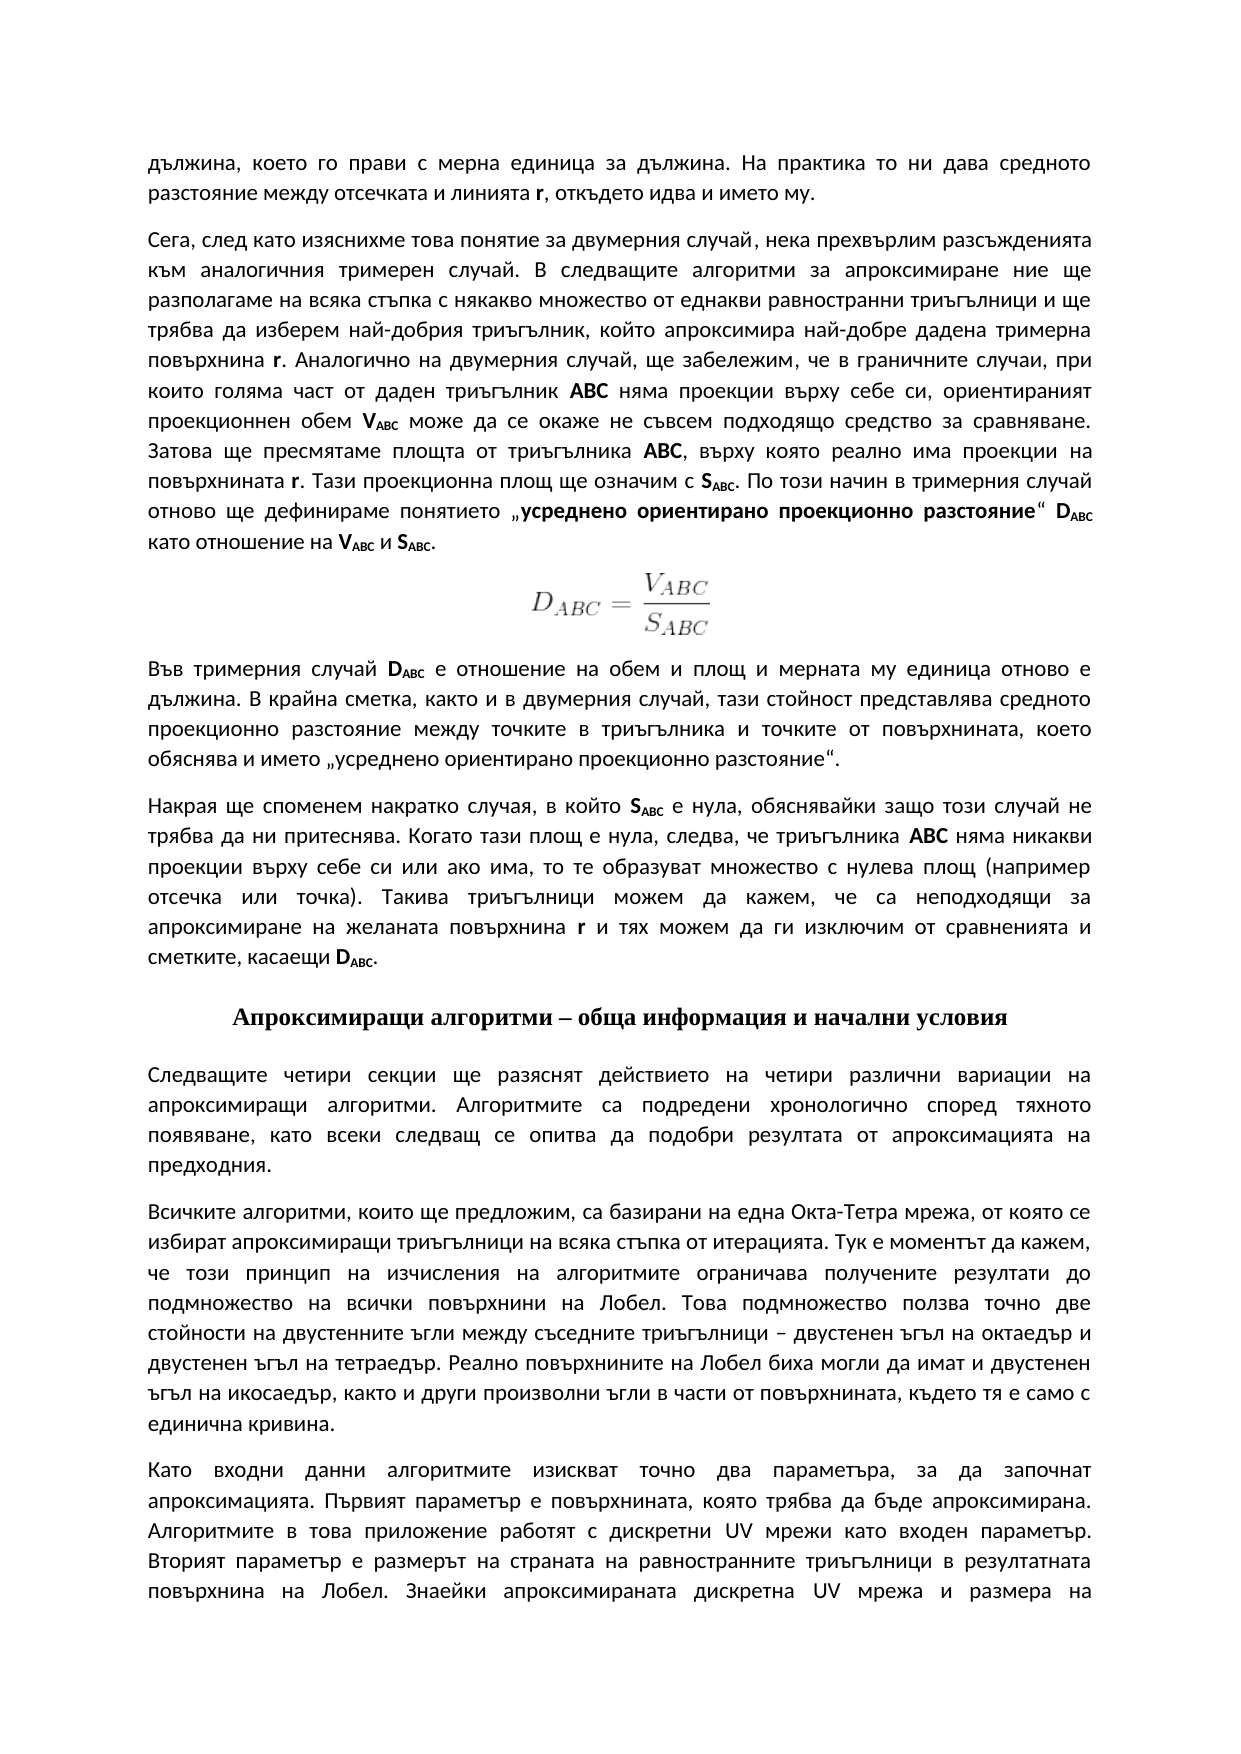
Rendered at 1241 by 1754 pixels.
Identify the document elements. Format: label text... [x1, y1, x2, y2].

text Във тримерния случай DABC е отношение на обем и площ и мерната му единица отново е дължина. В крайна сметка, както и в двумерния случай, тази стойност представлява средното проекционно разстояние между точките в триъгълника и точките от повърхнината, което обяснява и името „усреднено ориентирано проекционно разстояние“. [148, 654, 1093, 772]
text Следващите четири секции ще разяснят действието на четири различни вариации на апроксимиращи алгоритми. Алгоритмите са подредени хронологично според тяхното появяване, като всеки следващ се опитва да подобри резултата от апроксимацията на предходния. [148, 1060, 1093, 1178]
picture [530, 573, 710, 635]
text Сега, след като изяснихме това понятие за двумерния случай, нека прехвърлим разсъжденията към аналогичния тримерен случай. В следващите алгоритми за апроксимиране ние ще разполагаме на всяка стъпка с някакво множество от еднакви равностранни триъгълници и ще трябва да изберем най-добрия триъгълник, който апроксимира най-добре дадена тримерна повърхнина r. Аналогично на двумерния случай, ще забележим, че в граничните случаи, при които голяма част от даден триъгълник АBC няма проекции върху себе си, ориентираният проекционнен обем VABC може да се окаже не съвсем подходящо средство за сравняване. Затова ще пресмятаме площта от триъгълника ABC, върху която реално има проекции на повърхнината r. Тази проекционна площ ще означим с SABC. По този начин в тримерния случай отново ще дефинираме понятието „усреднено ориентирано проекционно разстояние“ DABC като отношение на VABC и SABC. [148, 225, 1093, 555]
text Накрая ще споменем накратко случая, в който SABC е нула, обяснявайки защо този случай не трябва да ни притеснява. Когато тази площ е нула, следва, че триъгълника ABC няма никакви проекции върху себе си или ако има, то те образуват множество с нулева площ (например отсечка или точка). Такива триъгълници можем да кажем, че са неподходящи за апроксимиране на желаната повърхнина r и тях можем да ги изключим от сравненията и сметките, касаещи DABC. [148, 791, 1093, 970]
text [148, 148, 1093, 206]
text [148, 1456, 1093, 1604]
text Всичките алгоритми, които ще предложим, са базирани на една Окта-Тетра мрежа, от която се избират апроксимиращи триъгълници на всяка стъпка от итерацията. Тук е моментът да кажем, че този принцип на изчисления на алгоритмите ограничава получените резултати до подмножество на всички повърхнини на Лобел. Това подмножество ползва точно две стойности на двустенните ъгли между съседните триъгълници – двустенен ъгъл на октаедър и двустенен ъгъл на тетраедър. Реално повърхнините на Лобел биха могли да имат и двустенен ъгъл на икосаедър, както и други произволни ъгли в части от повърхнината, където тя е само с единична кривина. [148, 1197, 1093, 1437]
subtitle Апроксимиращи алгоритми – обща информация и начални условия [148, 1002, 1093, 1031]
